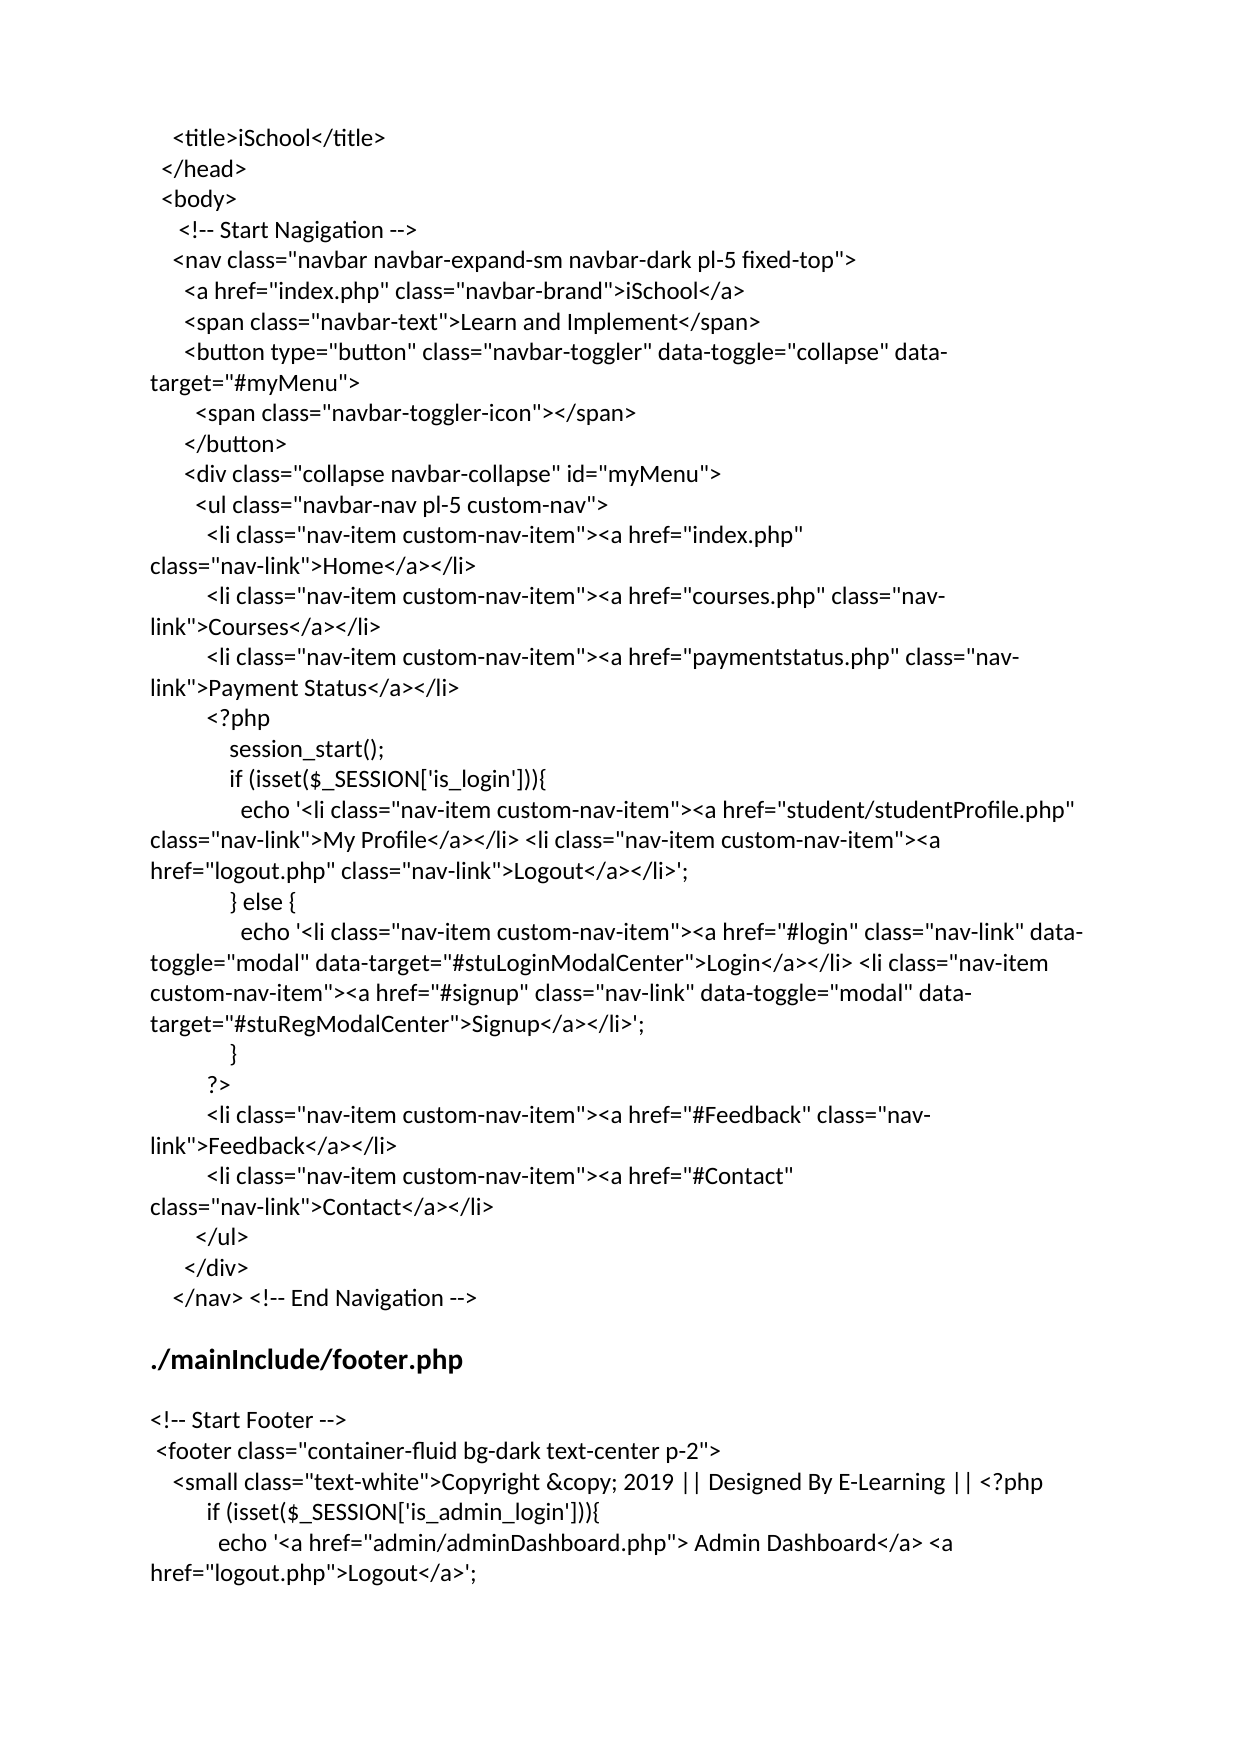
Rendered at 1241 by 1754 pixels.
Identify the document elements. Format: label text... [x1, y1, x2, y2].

text <li class="nav-item custom-nav-item"><a href="courses.php" class="nav-link">Courses</a></li> [150, 580, 1090, 641]
text </button> [150, 428, 1090, 458]
text </nav> <!-- End Navigation --> [150, 1282, 1090, 1313]
text </head> [150, 153, 1090, 184]
text <ul class="navbar-nav pl-5 custom-nav"> [150, 489, 1090, 519]
text } [150, 1038, 1090, 1069]
text <li class="nav-item custom-nav-item"><a href="index.php" class="nav-link">Home</a></li> [150, 519, 1090, 580]
text <a href="index.php" class="navbar-brand">iSchool</a> [150, 275, 1090, 306]
text <li class="nav-item custom-nav-item"><a href="#Feedback" class="nav-link">Feedback</a></li> [150, 1099, 1090, 1160]
text <footer class="container-fluid bg-dark text-center p-2"> [150, 1435, 1090, 1466]
text <li class="nav-item custom-nav-item"><a href="#Contact" class="nav-link">Contact</a></li> [150, 1160, 1090, 1221]
text </div> [150, 1252, 1090, 1282]
text <!-- Start Footer --> [150, 1404, 1090, 1435]
text <span class="navbar-toggler-icon"></span> [150, 397, 1090, 428]
text <small class="text-white">Copyright &copy; 2019 || Designed By E-Learning || <?php [150, 1466, 1090, 1496]
text if (isset($_SESSION['is_login'])){ [150, 763, 1090, 794]
text <span class="navbar-text">Learn and Implement</span> [150, 306, 1090, 336]
text echo '<a href="admin/adminDashboard.php"> Admin Dashboard</a> <a href="logout.php">Logout</a>'; [150, 1527, 1090, 1588]
text ?> [150, 1069, 1090, 1099]
text <?php [150, 702, 1090, 733]
text </ul> [150, 1221, 1090, 1252]
text } else { [150, 886, 1090, 916]
text <button type="button" class="navbar-toggler" data-toggle="collapse" data-target="#myMenu"> [150, 336, 1090, 397]
text session_start(); [150, 733, 1090, 763]
text if (isset($_SESSION['is_admin_login'])){ [150, 1496, 1090, 1527]
text <li class="nav-item custom-nav-item"><a href="paymentstatus.php" class="nav-link">Payment Status</a></li> [150, 641, 1090, 702]
text <title>iSchool</title> [150, 123, 1090, 153]
text echo '<li class="nav-item custom-nav-item"><a href="student/studentProfile.php" class="nav-link">My Profile</a></li> <li class="nav-item custom-nav-item"><a href="logout.php" class="nav-link">Logout</a></li>'; [150, 794, 1090, 886]
text ./mainInclude/footer.php [150, 1341, 1090, 1377]
text <nav class="navbar navbar-expand-sm navbar-dark pl-5 fixed-top"> [150, 245, 1090, 275]
text echo '<li class="nav-item custom-nav-item"><a href="#login" class="nav-link" data-toggle="modal" data-target="#stuLoginModalCenter">Login</a></li> <li class="nav-item custom-nav-item"><a href="#signup" class="nav-link" data-toggle="modal" data-target="#stuRegModalCenter">Signup</a></li>'; [150, 916, 1090, 1038]
text <body> [150, 184, 1090, 214]
text <!-- Start Nagigation --> [150, 214, 1090, 245]
text <div class="collapse navbar-collapse" id="myMenu"> [150, 458, 1090, 489]
